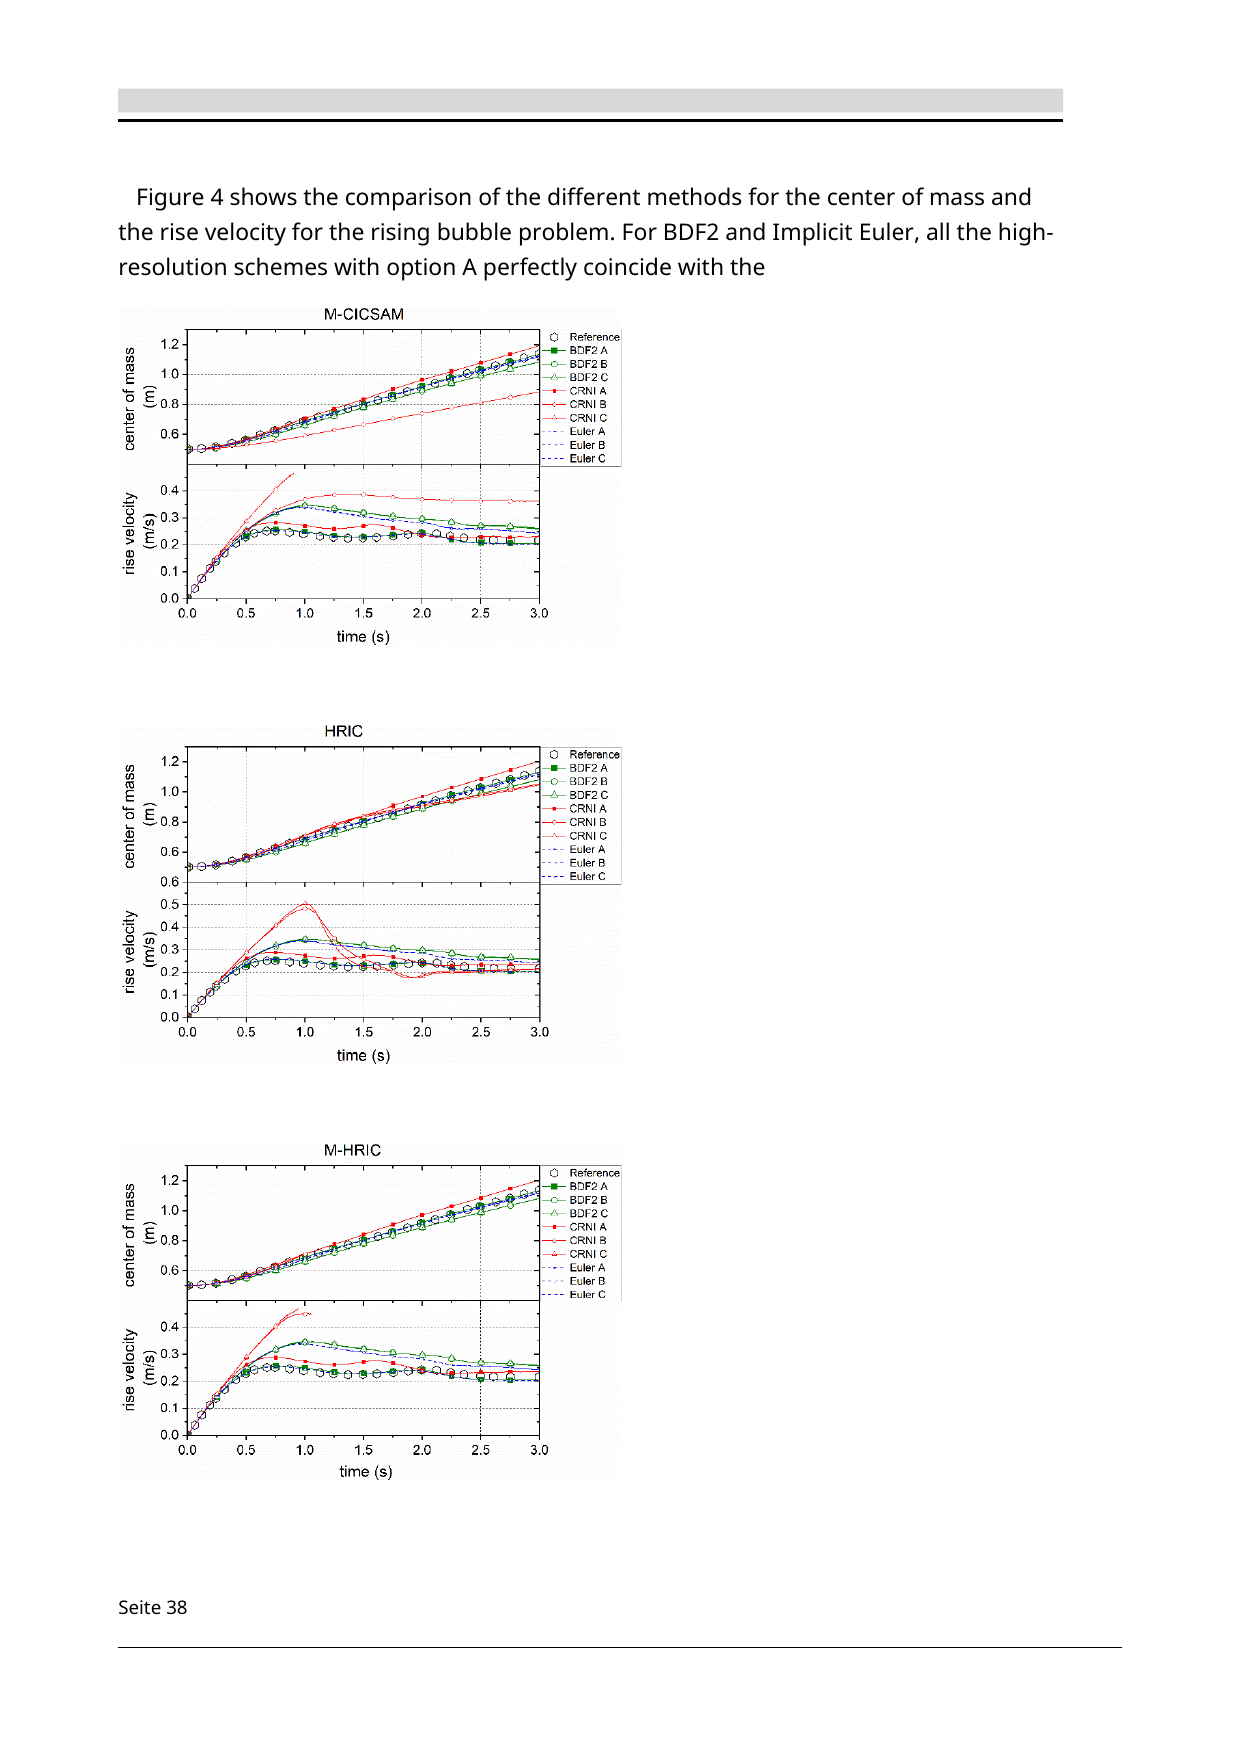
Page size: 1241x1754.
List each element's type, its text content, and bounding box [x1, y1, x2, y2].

picture [118, 1140, 622, 1481]
picture [118, 721, 622, 1065]
text Figure 4 shows the comparison of the different methods for the center of mass and the rise velocity for the rising bubble problem. For BDF2 and Implicit Euler, all the high-resolution schemes with option A perfectly coincide with the [118, 181, 1063, 282]
picture [118, 304, 622, 646]
